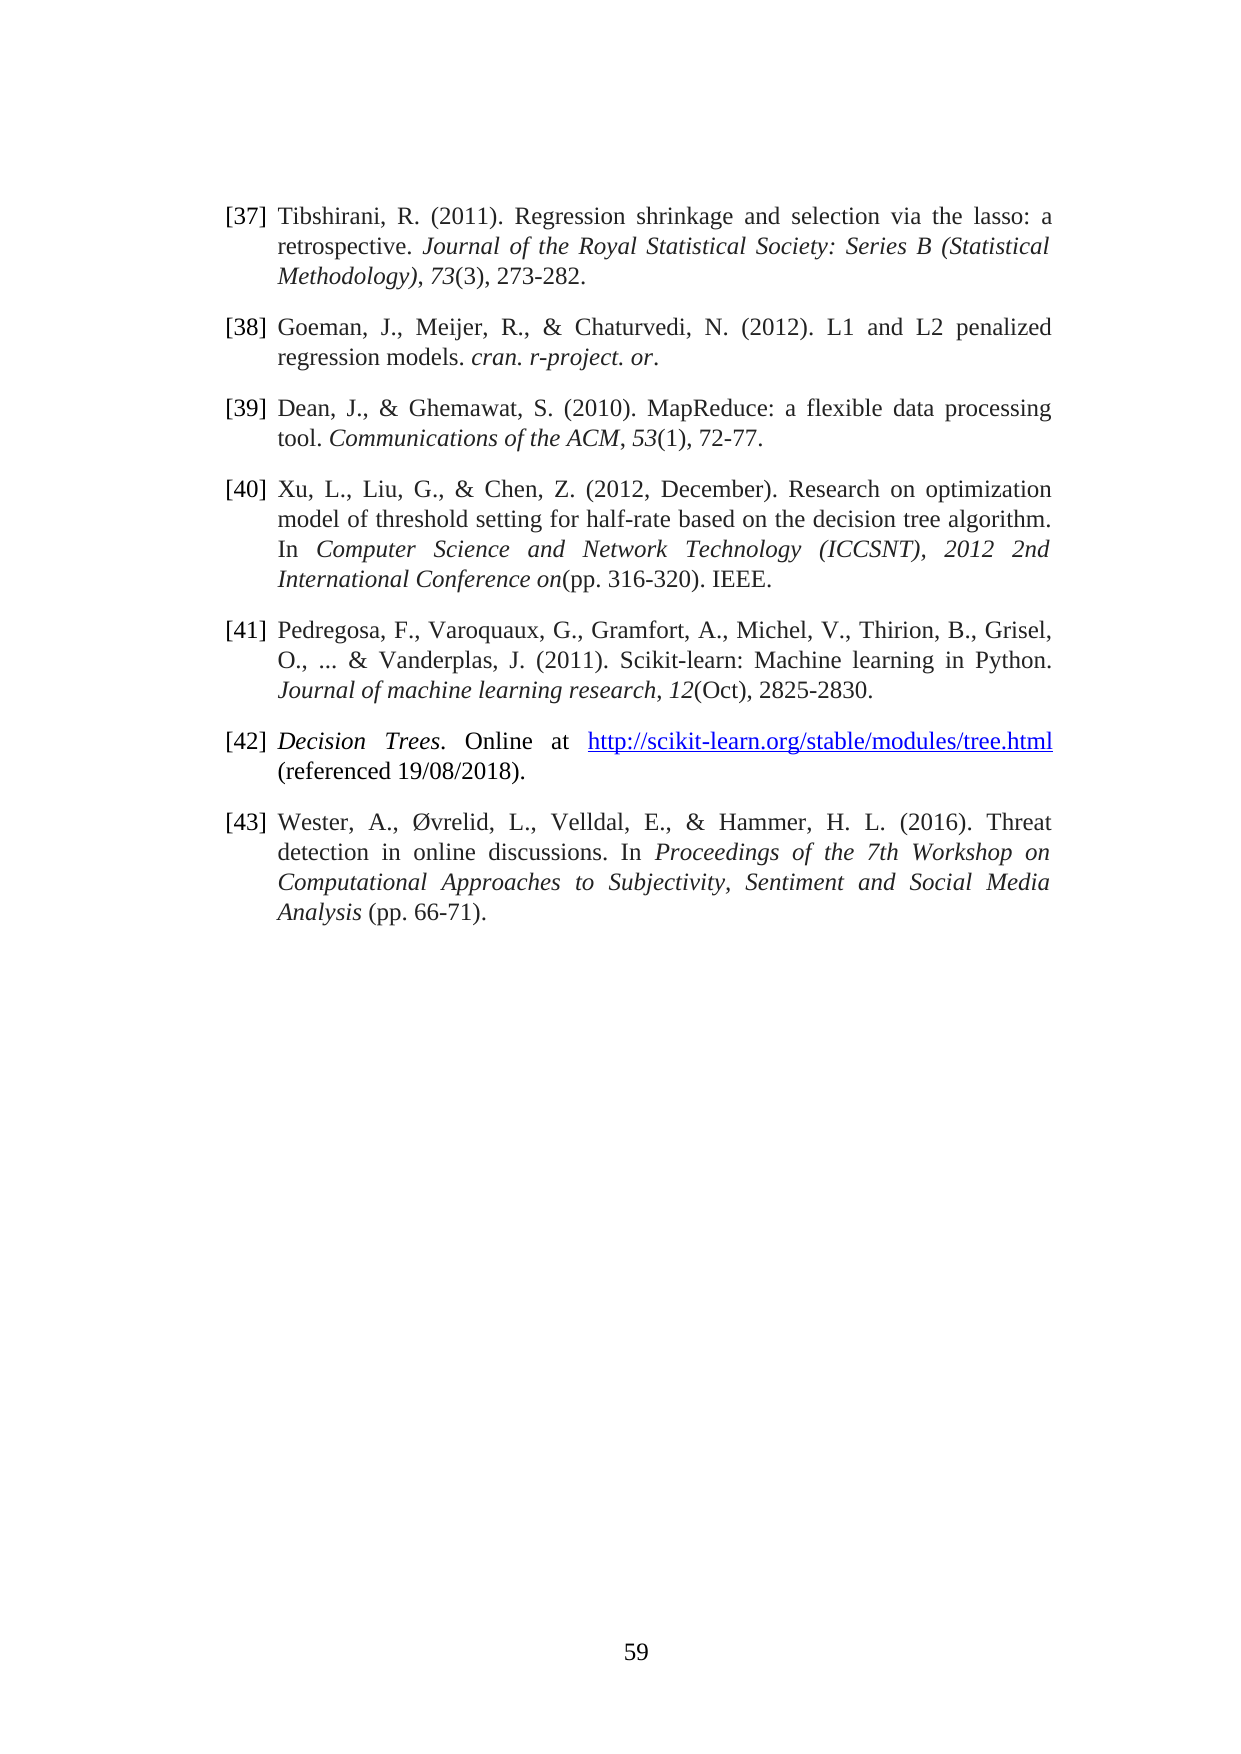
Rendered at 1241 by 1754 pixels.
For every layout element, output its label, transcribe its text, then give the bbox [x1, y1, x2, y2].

list Xu, L., Liu, G., & Chen, Z. (2012, December). Research on optimization model of threshold setting for half-rate based on the decision tree algorithm. In Computer Science and Network Technology (ICCSNT), 2012 2nd International Conference on(pp. 316-320). IEEE. [225, 474, 1053, 593]
list Goeman, J., Meijer, R., & Chaturvedi, N. (2012). L1 and L2 penalized regression models. cran. r-project. or. [225, 312, 1053, 371]
list Pedregosa, F., Varoquaux, G., Gramfort, A., Michel, V., Thirion, B., Grisel, O., ... & Vanderplas, J. (2011). Scikit-learn: Machine learning in Python. Journal of machine learning research, 12(Oct), 2825-2830. [225, 615, 1053, 704]
list Decision Trees. Online at http://scikit-learn.org/stable/modules/tree.html (referenced 19/08/2018). [225, 726, 1053, 785]
list Dean, J., & Ghemawat, S. (2010). MapReduce: a flexible data processing tool. Communications of the ACM, 53(1), 72-77. [225, 393, 1053, 452]
list Wester, A., Øvrelid, L., Velldal, E., & Hammer, H. L. (2016). Threat detection in online discussions. In Proceedings of the 7th Workshop on Computational Approaches to Subjectivity, Sentiment and Social Media Analysis (pp. 66-71). [225, 807, 1053, 926]
list Tibshirani, R. (2011). Regression shrinkage and selection via the lasso: a retrospective. Journal of the Royal Statistical Society: Series B (Statistical Methodology), 73(3), 273-282. [225, 201, 1053, 290]
